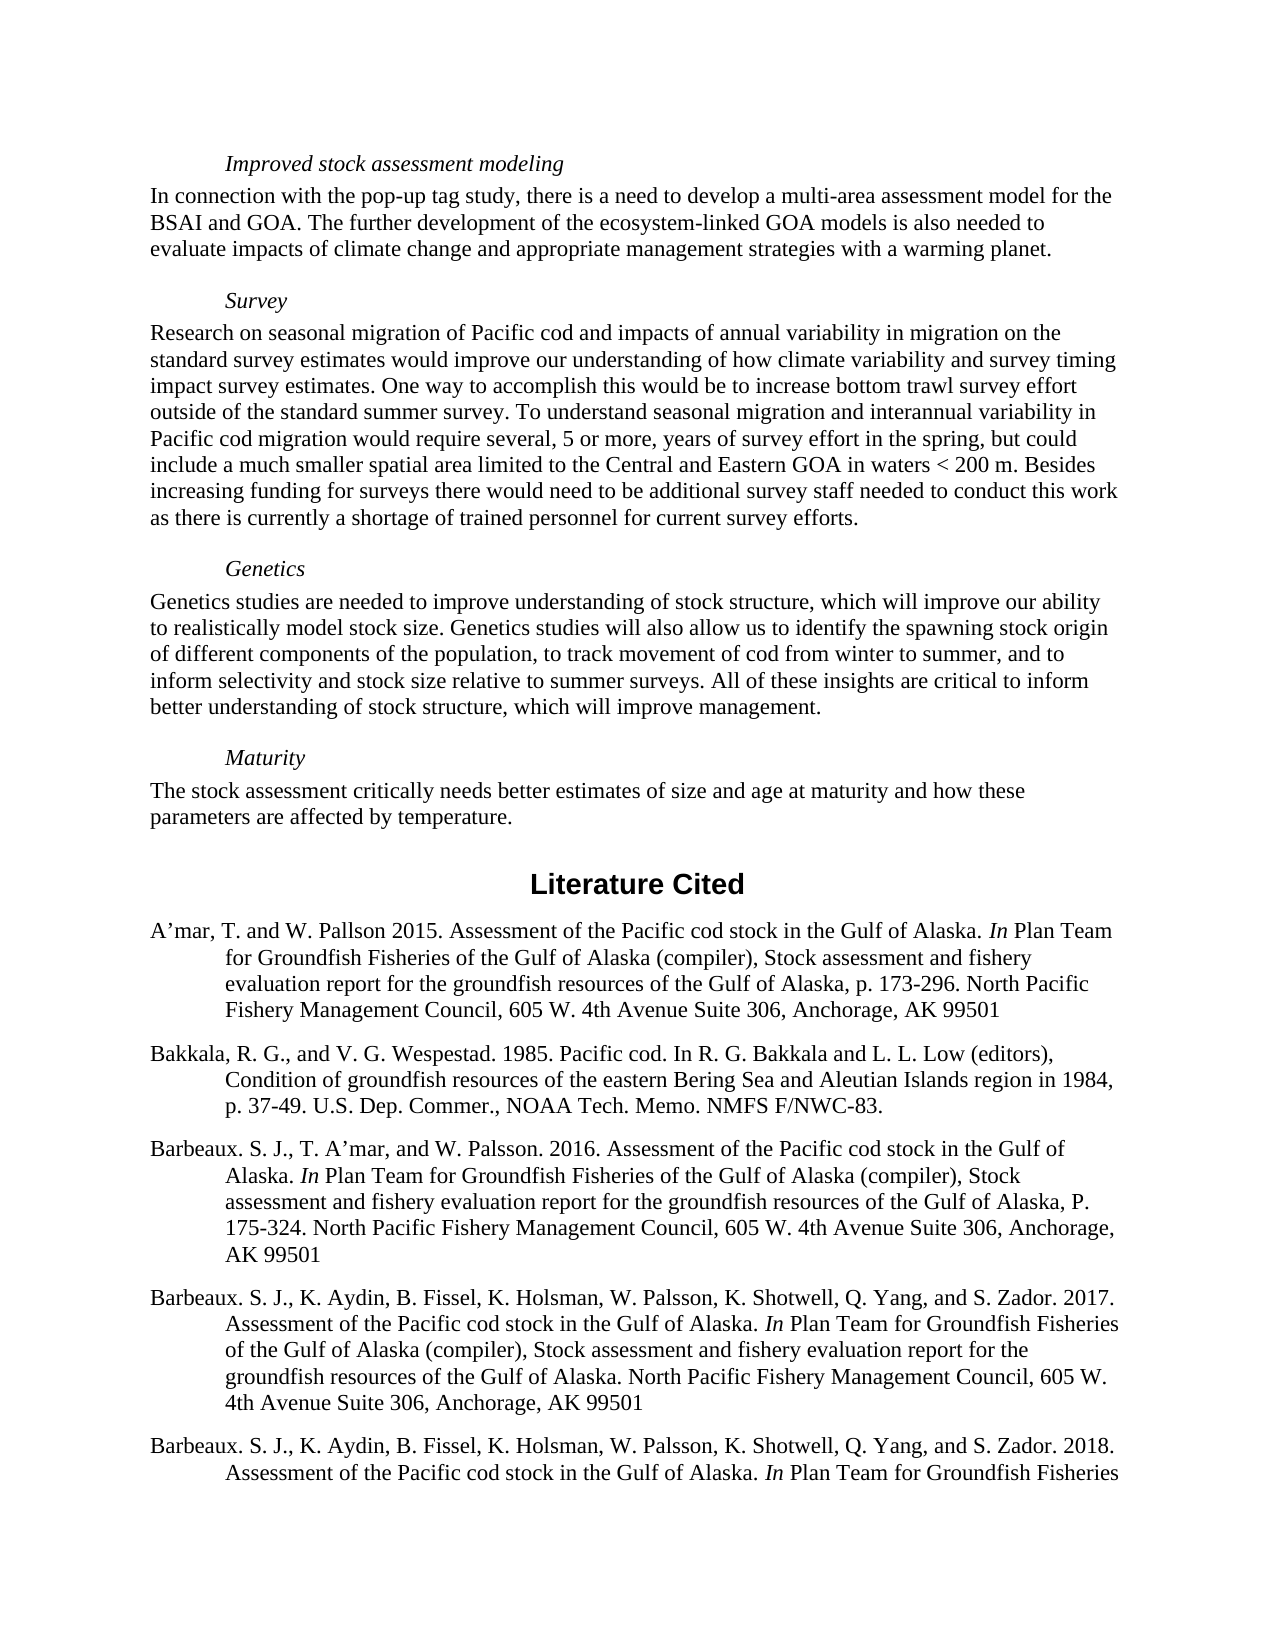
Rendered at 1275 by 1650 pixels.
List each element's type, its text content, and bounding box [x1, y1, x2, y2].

subtitle Improved stock assessment modeling [75, 150, 1125, 176]
text Barbeaux. S. J., T. A’mar, and W. Palsson. 2016. Assessment of the Pacific cod stock in the Gulf of Alaska. In Plan Team for Groundfish Fisheries of the Gulf of Alaska (compiler), Stock assessment and fishery evaluation report for the groundfish resources of the Gulf of Alaska, P. 175-324. North Pacific Fishery Management Council, 605 W. 4th Avenue Suite 306, Anchorage, AK 99501 [150, 1135, 1125, 1267]
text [150, 1432, 1125, 1485]
text A’mar, T. and W. Pallson 2015. Assessment of the Pacific cod stock in the Gulf of Alaska. In Plan Team for Groundfish Fisheries of the Gulf of Alaska (compiler), Stock assessment and fishery evaluation report for the groundfish resources of the Gulf of Alaska, p. 173-296. North Pacific Fishery Management Council, 605 W. 4th Avenue Suite 306, Anchorage, AK 99501 [150, 917, 1125, 1023]
text Genetics studies are needed to improve understanding of stock structure, which will improve our ability to realistically model stock size. Genetics studies will also allow us to identify the spawning stock origin of different components of the population, to track movement of cod from winter to summer, and to inform selectivity and stock size relative to summer surveys. All of these insights are critical to inform better understanding of stock structure, which will improve management. [150, 588, 1125, 719]
text Barbeaux. S. J., K. Aydin, B. Fissel, K. Holsman, W. Palsson, K. Shotwell, Q. Yang, and S. Zador. 2017. Assessment of the Pacific cod stock in the Gulf of Alaska. In Plan Team for Groundfish Fisheries of the Gulf of Alaska (compiler), Stock assessment and fishery evaluation report for the groundfish resources of the Gulf of Alaska. North Pacific Fishery Management Council, 605 W. 4th Avenue Suite 306, Anchorage, AK 99501 [150, 1284, 1125, 1416]
subtitle Maturity [75, 744, 1125, 771]
text Bakkala, R. G., and V. G. Wespestad. 1985. Pacific cod. In R. G. Bakkala and L. L. Low (editors), Condition of groundfish resources of the eastern Bering Sea and Aleutian Islands region in 1984, p. 37-49. U.S. Dep. Commer., NOAA Tech. Memo. NMFS F/NWC-83. [150, 1039, 1125, 1119]
text The stock assessment critically needs better estimates of size and age at maturity and how these parameters are affected by temperature. [150, 777, 1125, 830]
text Research on seasonal migration of Pacific cod and impacts of annual variability in migration on the standard survey estimates would improve our understanding of how climate variability and survey timing impact survey estimates. One way to accomplish this would be to increase bottom trawl survey effort outside of the standard summer survey. To understand seasonal migration and interannual variability in Pacific cod migration would require several, 5 or more, years of survey effort in the spring, but could include a much smaller spatial area limited to the Central and Eastern GOA in waters < 200 m. Besides increasing funding for surveys there would need to be additional survey staff needed to conduct this work as there is currently a shortage of trained personnel for current survey efforts. [150, 319, 1125, 530]
subtitle Genetics [75, 555, 1125, 581]
text In connection with the pop-up tag study, there is a need to develop a multi-area assessment model for the BSAI and GOA. The further development of the ecosystem-linked GOA models is also needed to evaluate impacts of climate change and appropriate management strategies with a warming planet. [150, 183, 1125, 262]
subtitle Survey [75, 287, 1125, 313]
subtitle Literature Cited [150, 867, 1125, 901]
